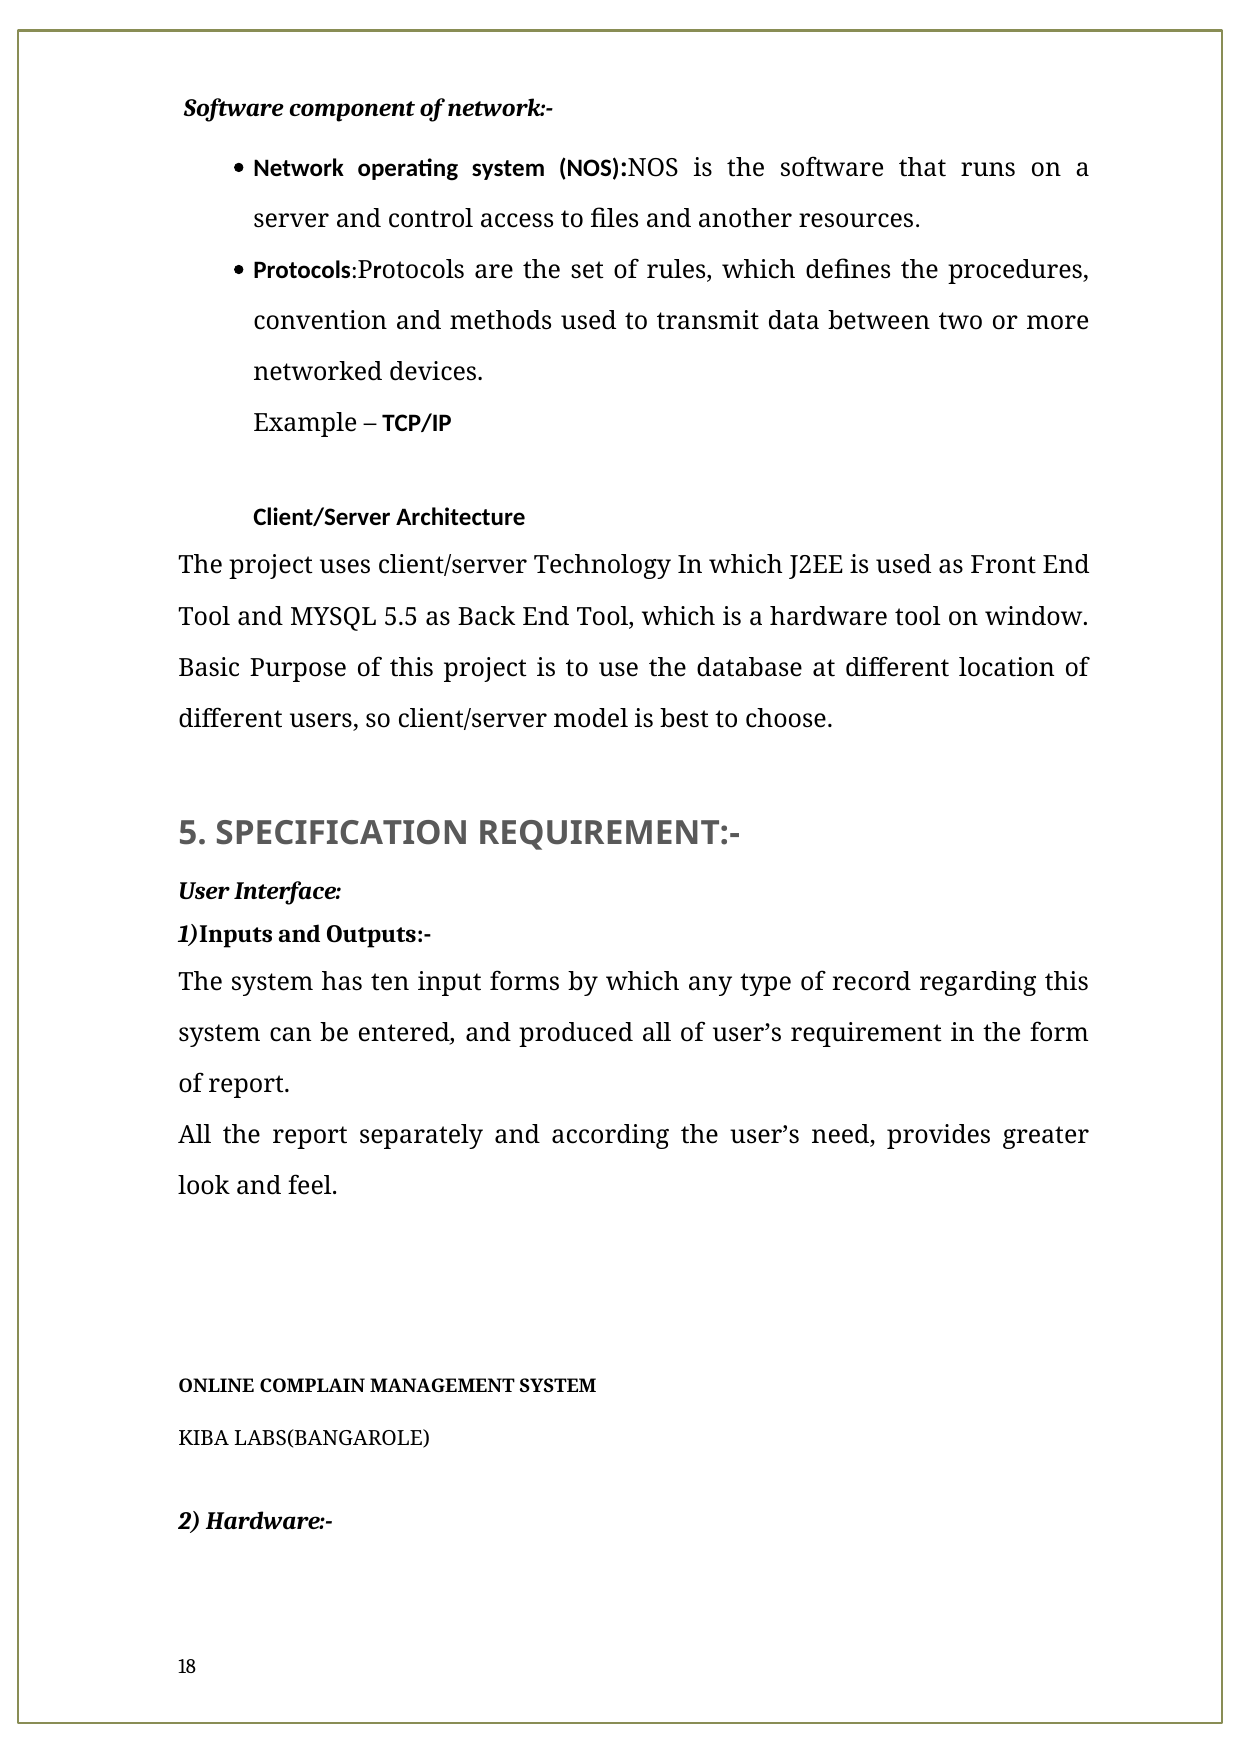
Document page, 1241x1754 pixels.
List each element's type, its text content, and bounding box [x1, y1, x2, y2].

list Protocols:Protocols are the set of rules, which defines the procedures, convention and methods used to transmit data between two or more networked devices. [234, 251, 1090, 388]
text KIBA LABS(BANGAROLE) [178, 1423, 1090, 1452]
list 1)Inputs and Outputs:- [178, 920, 1090, 949]
list 2) Hardware:- [178, 1507, 1090, 1536]
list Client/Server Architecture [253, 501, 1090, 532]
text Software component of network:- [178, 94, 1090, 122]
list Network operating system (NOS):NOS is the software that runs on a server and control access to files and another resources. [234, 149, 1090, 234]
list ONLINE COMPLAIN MANAGEMENT SYSTEM [178, 1372, 1090, 1398]
list All the report separately and according the user’s need, provides greater look and feel. [178, 1116, 1090, 1201]
list The project uses client/server Technology In which J2EE is used as Front End Tool and MYSQL 5.5 as Back End Tool, which is a hardware tool on window. Basic Purpose of this project is to use the database at different location of different users, so client/server model is best to choose. [178, 547, 1090, 734]
list Example – TCP/IP [253, 404, 1090, 439]
list User Interface: [178, 877, 1090, 906]
list 5. SPECIFICATION REQUIREMENT:- [178, 809, 1090, 854]
list The system has ten input forms by which any type of record regarding this system can be entered, and produced all of user’s requirement in the form of report. [178, 963, 1090, 1099]
